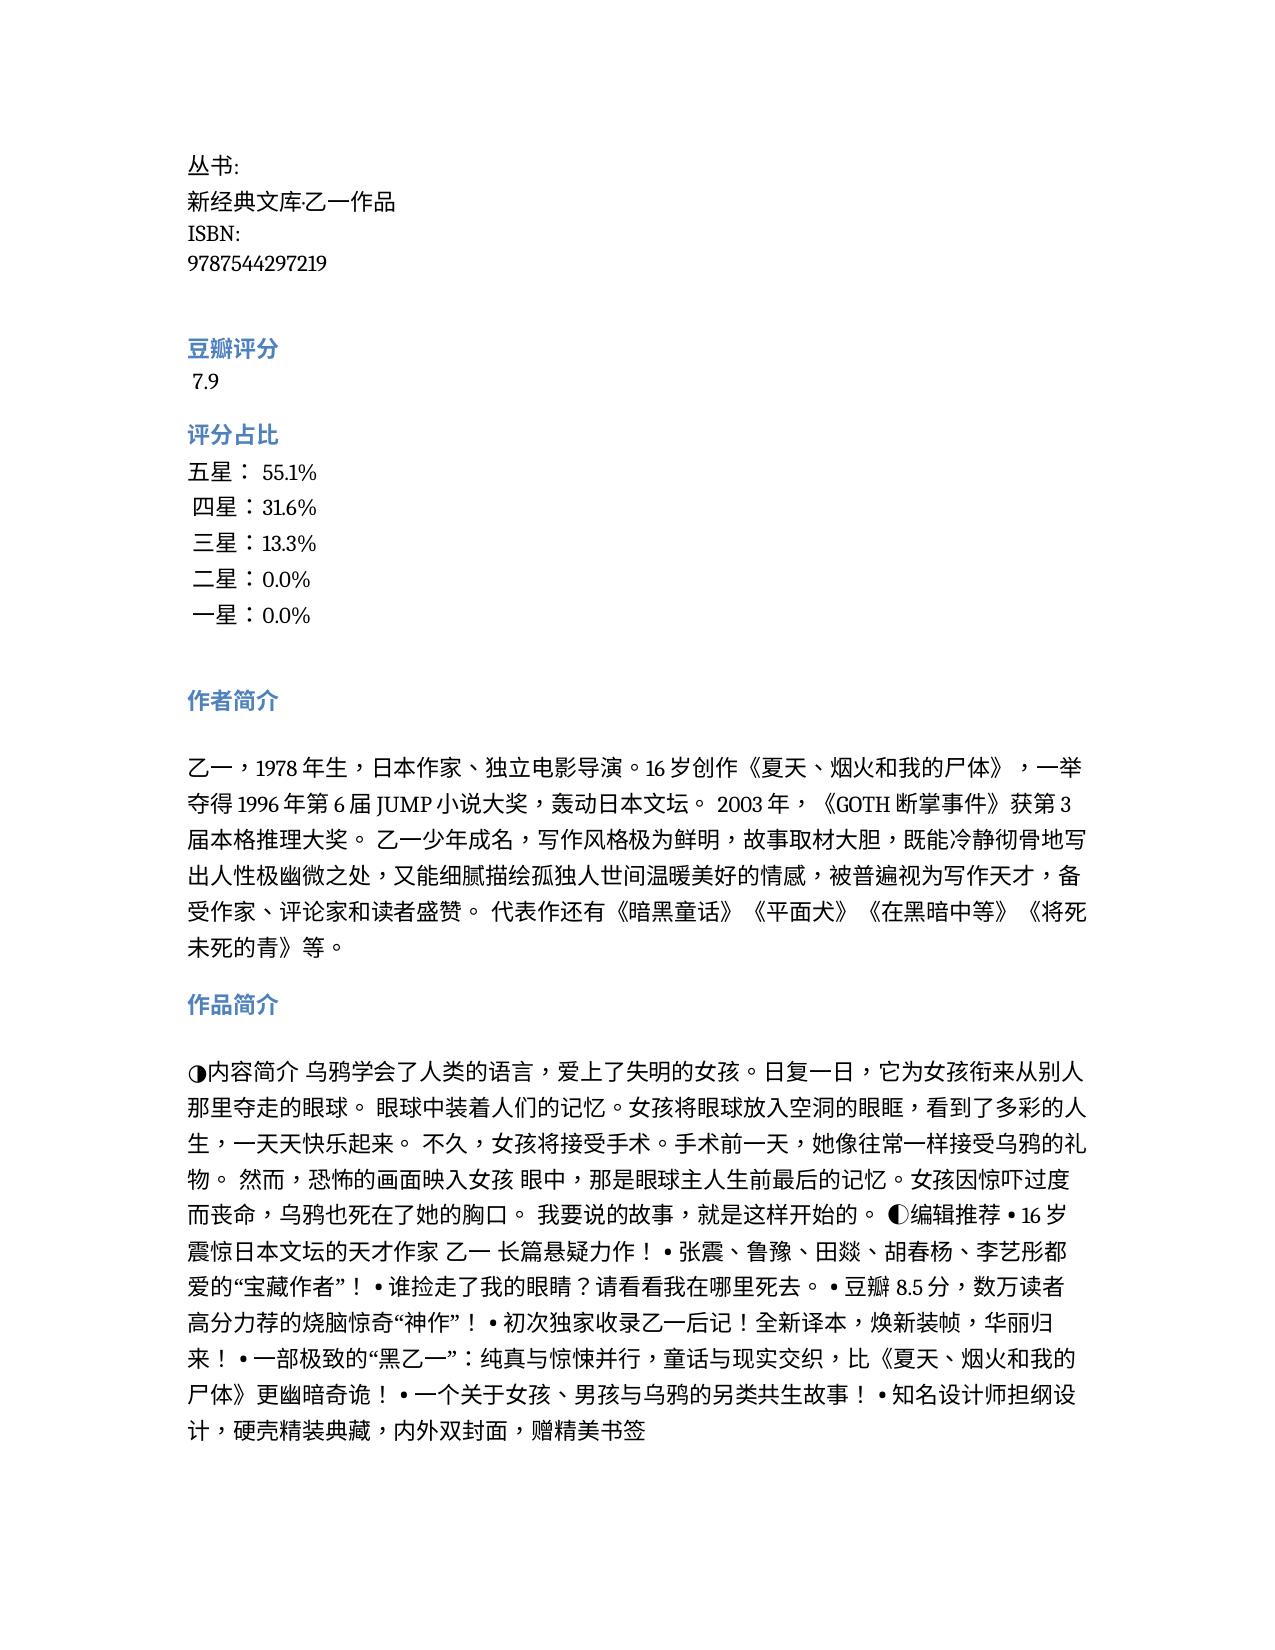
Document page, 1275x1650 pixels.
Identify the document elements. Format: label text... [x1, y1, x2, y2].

text 五星： 55.1% 四星： 31.6% 三星： 13.3% 二星： 0.0% 一星： 0.0% [187, 455, 1087, 661]
text 乙一，1978年生，日本作家、独立电影导演。16岁创作《夏天、烟火和我的尸体》，一举夺得1996年第6届JUMP小说大奖，轰动日本文坛。 2003年，《GOTH断掌事件》获第3届本格推理大奖。 乙一少年成名，写作风格极为鲜明，故事取材大胆，既能冷静彻骨地写出人性极幽微之处，又能细腻描绘孤独人世间温暖美好的情感，被普遍视为写作天才，备受作家、评论家和读者盛赞。 代表作还有《暗黑童话》《平面犬》《在黑暗中等》《将死未死的青》等。 [187, 721, 1087, 963]
text ◑内容简介 乌鸦学会了人类的语言，爱上了失明的女孩。日复一日，它为女孩衔来从别人那里夺走的眼球。 眼球中装着人们的记忆。女孩将眼球放入空洞的眼眶，看到了多彩的人生，一天天快乐起来。 不久，女孩将接受手术。手术前一天，她像往常一样接受乌鸦的礼物。 然而，恐怖的画面映入女孩 眼中，那是眼球主人生前最后的记忆。女孩因惊吓过度而丧命，乌鸦也死在了她的胸口。 我要说的故事，就是这样开始的。 ◐编辑推荐 • 16岁震惊日本文坛的天才作家 乙一 长篇悬疑力作！ • 张震、鲁豫、田燚、胡春杨、李艺彤都爱的“宝藏作者”！ • 谁捡走了我的眼睛？请看看我在哪里死去。 • 豆瓣 8.5分，数万读者高分力荐的烧脑惊奇“神作”！ • 初次独家收录乙一后记！全新译本，焕新装帧，华丽归来！ • 一部极致的“黑乙一”：纯真与惊悚并行，童话与现实交织，比《夏天、烟火和我的尸体》更幽暗奇诡！ • 一个关于女孩、男孩与乌鸦的另类共生故事！ • 知名设计师担纲设计，硬壳精装典藏，内外双封面，赠精美书签 [187, 1025, 1087, 1446]
text 7.9 [187, 368, 1087, 395]
subtitle 豆瓣评分 [187, 332, 1087, 364]
subtitle 作者简介 [187, 685, 1087, 717]
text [187, 150, 1087, 308]
subtitle 作品简介 [187, 989, 1087, 1020]
subtitle 评分占比 [187, 419, 1087, 451]
